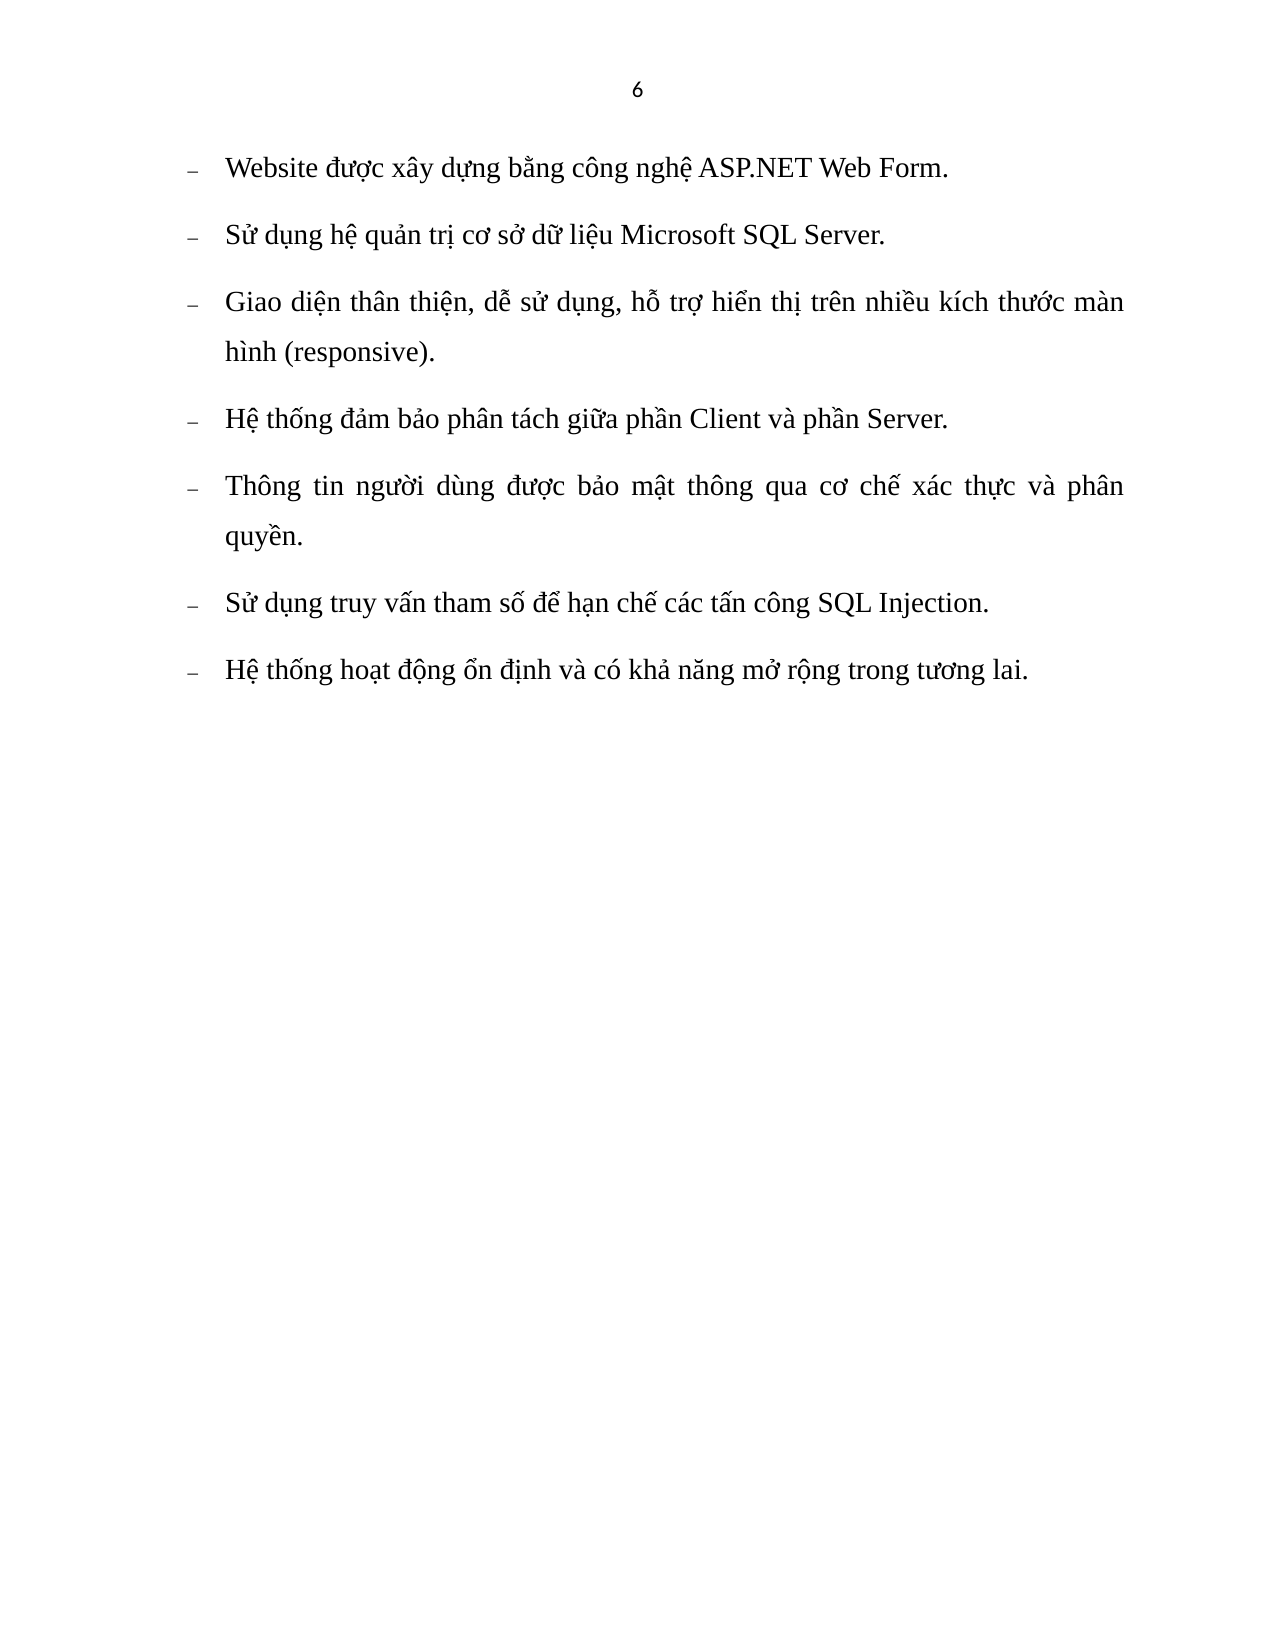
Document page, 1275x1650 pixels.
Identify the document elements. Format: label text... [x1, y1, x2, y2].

list Thông tin người dùng được bảo mật thông qua cơ chế xác thực và phân quyền. [187, 468, 1125, 552]
list Website được xây dựng bằng công nghệ ASP.NET Web Form. [187, 150, 1125, 183]
list Sử dụng truy vấn tham số để hạn chế các tấn công SQL Injection. [187, 586, 1125, 619]
list Hệ thống đảm bảo phân tách giữa phần Client và phần Server. [187, 401, 1125, 435]
list Sử dụng hệ quản trị cơ sở dữ liệu Microsoft SQL Server. [187, 217, 1125, 251]
list Hệ thống hoạt động ổn định và có khả năng mở rộng trong tương lai. [187, 652, 1125, 686]
list Giao diện thân thiện, dễ sử dụng, hỗ trợ hiển thị trên nhiều kích thước màn hình (responsive). [187, 284, 1125, 368]
